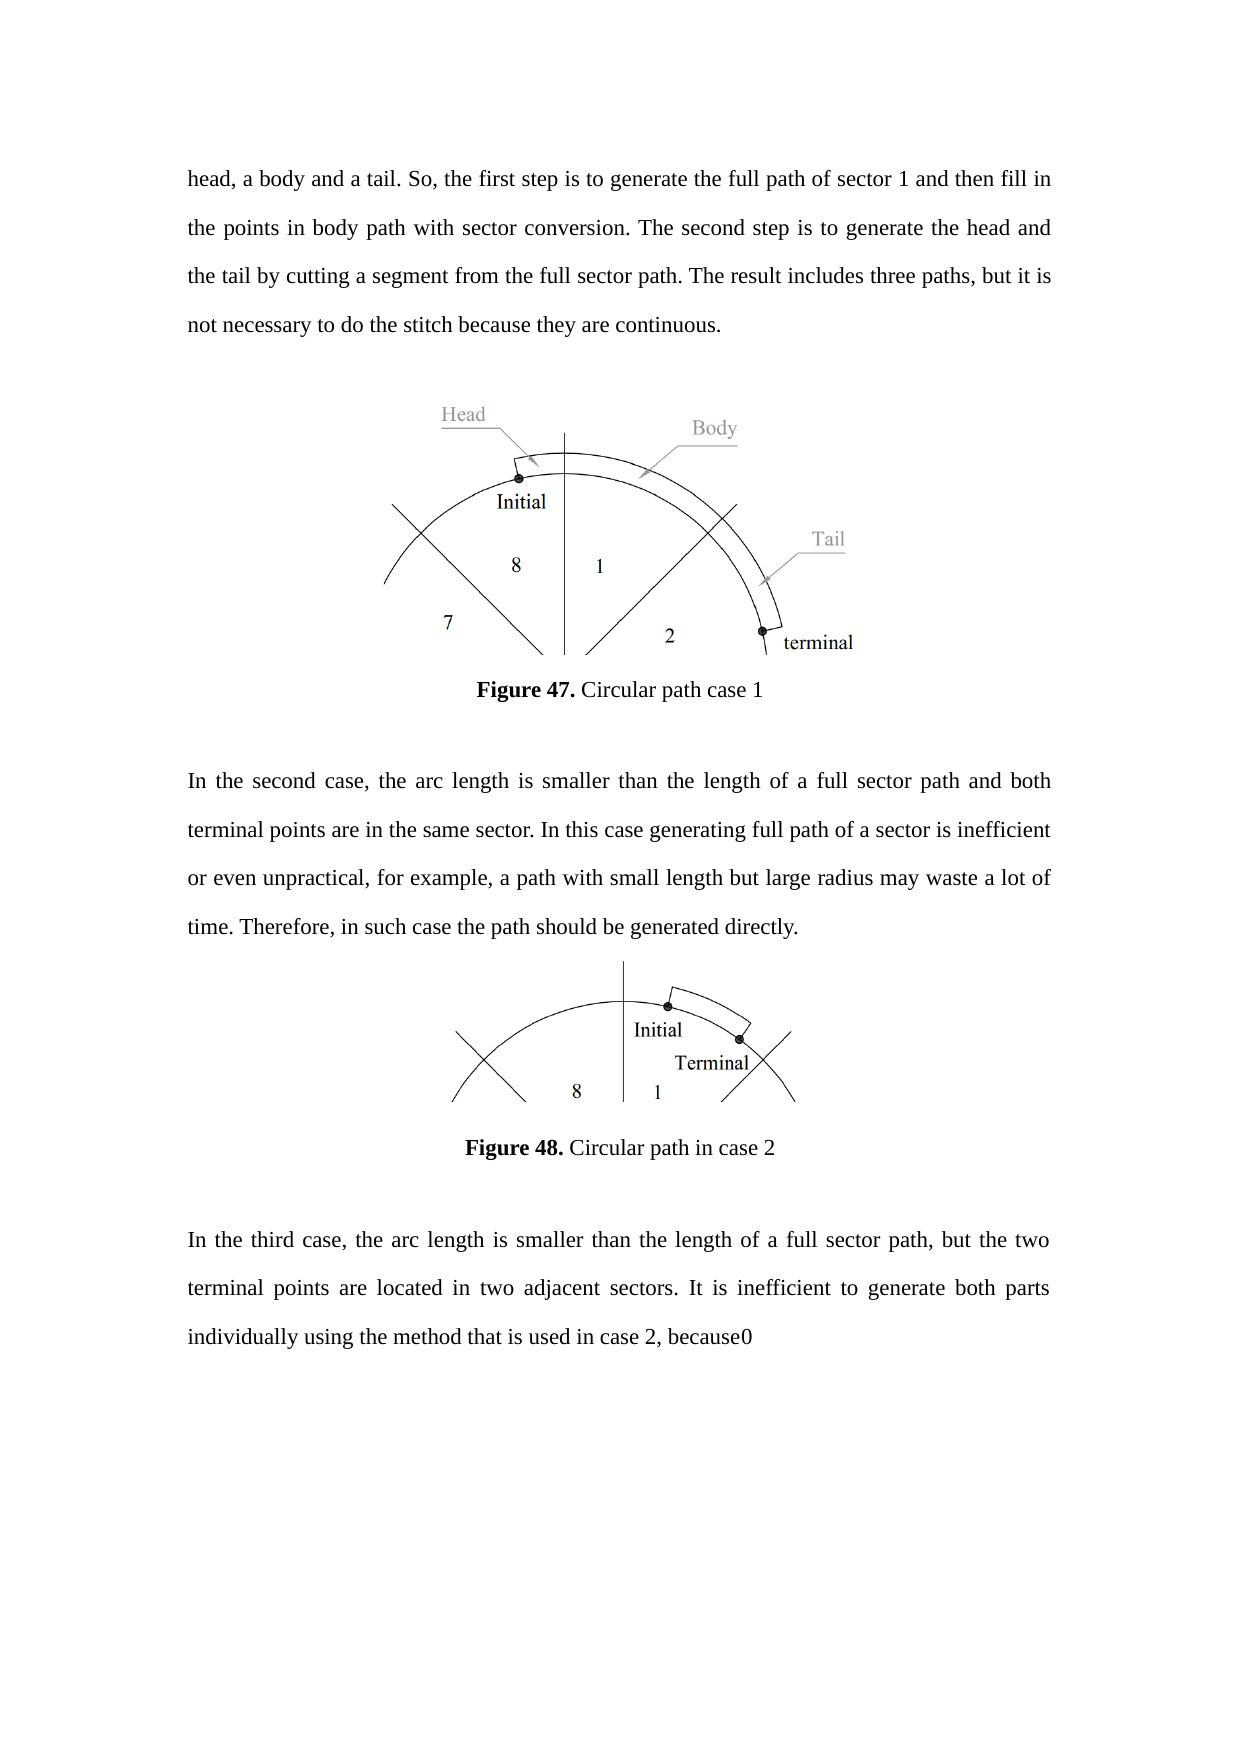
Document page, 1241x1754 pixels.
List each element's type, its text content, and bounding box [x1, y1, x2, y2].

text Figure 47. Circular path case 1 [187, 673, 1053, 705]
picture [442, 955, 798, 1102]
picture [383, 399, 857, 655]
text In the third case, the arc length is smaller than the length of a full sector path, but the two terminal points are located in two adjacent sectors. It is inefficient to generate both parts individually using the method that is used in case 2, because0 [187, 1223, 1053, 1353]
text Figure 48. Circular path in case 2 [187, 1131, 1053, 1164]
text In the second case, the arc length is smaller than the length of a full sector path and both terminal points are in the same sector. In this case generating full path of a sector is inefficient or even unpractical, for example, a path with small length but large radius may waste a lot of time. Therefore, in such case the path should be generated directly. [187, 764, 1053, 943]
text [187, 162, 1053, 341]
